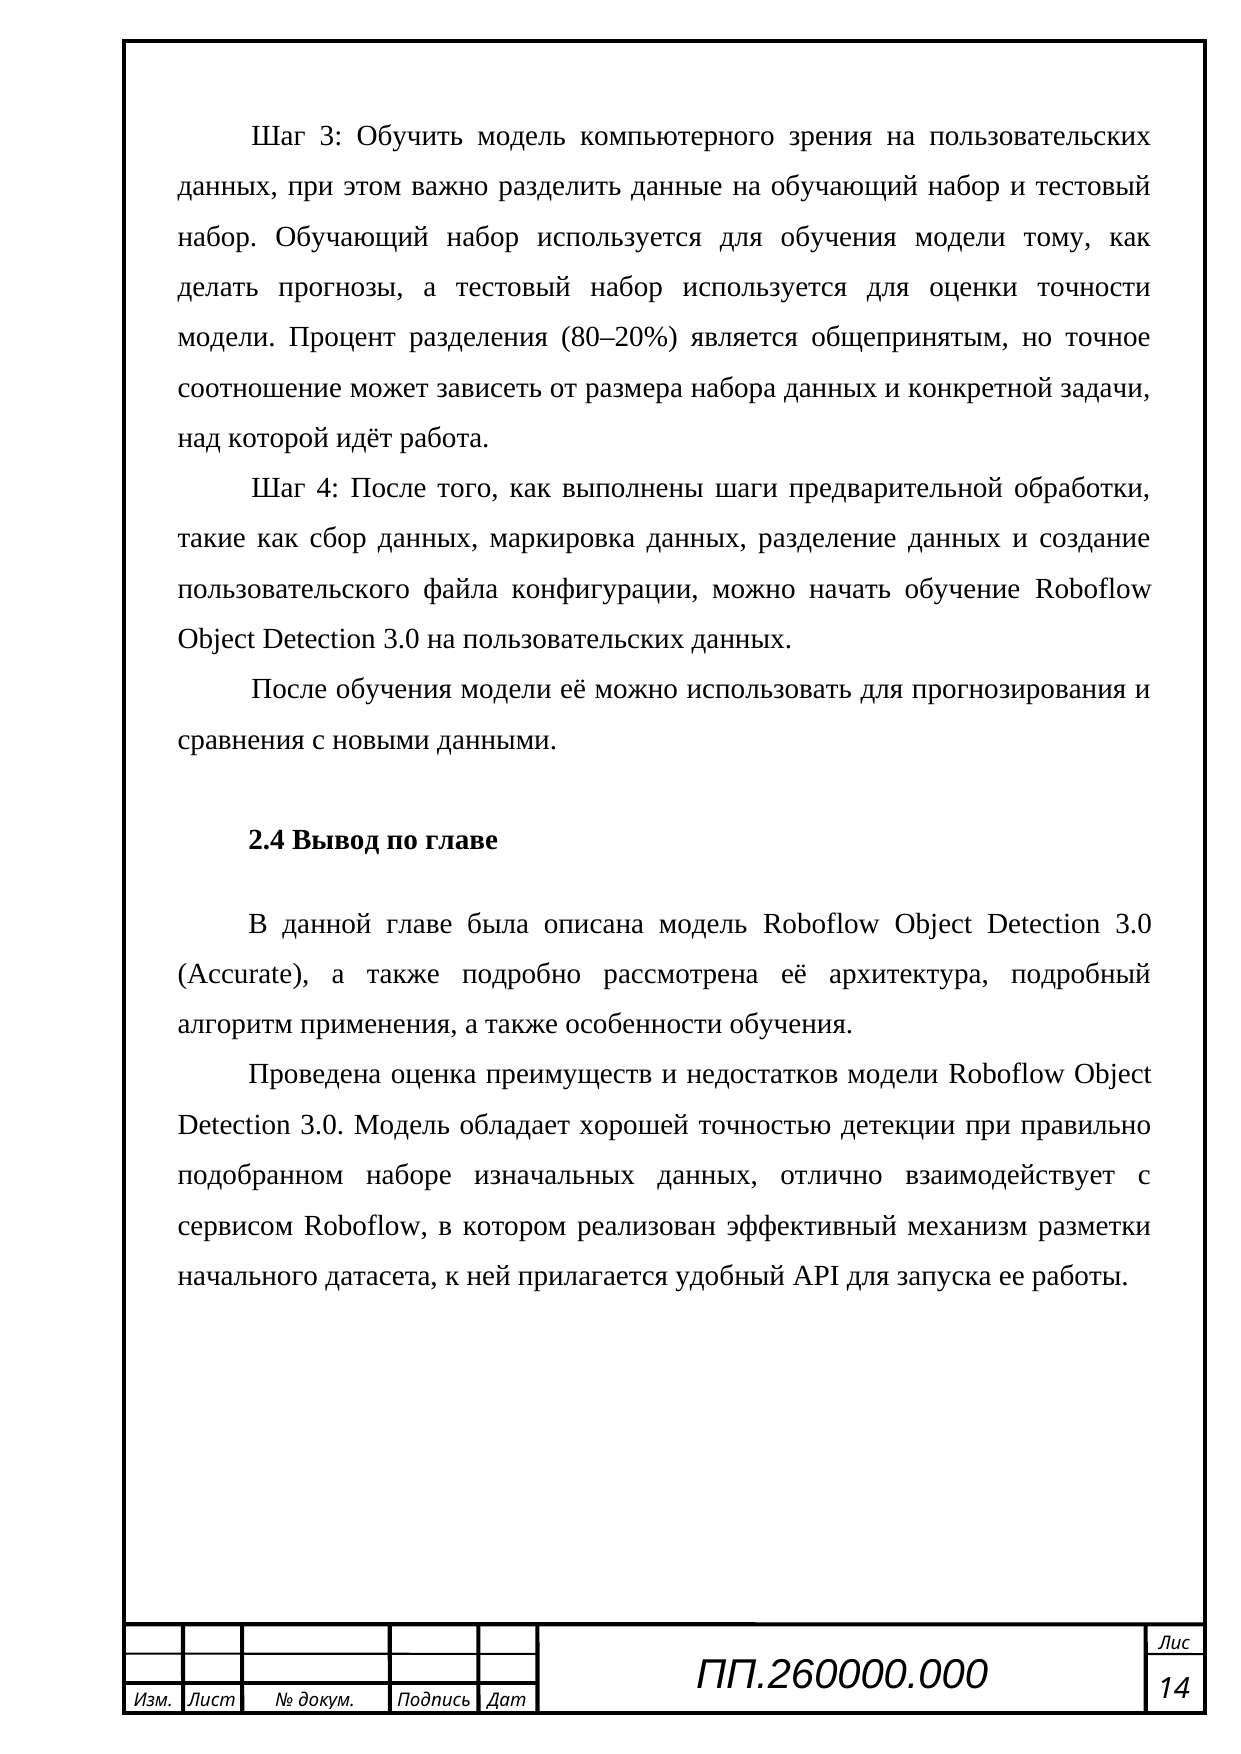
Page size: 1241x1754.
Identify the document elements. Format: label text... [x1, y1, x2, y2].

subtitle 2.4 Вывод по главе [177, 822, 1152, 856]
text После обучения модели её можно использовать для прогнозирования и сравнения с новыми данными. [177, 672, 1152, 755]
text Шаг 3: Обучить модель компьютерного зрения на пользовательских данных, при этом важно разделить данные на обучающий набор и тестовый набор. Обучающий набор используется для обучения модели тому, как делать прогнозы, а тестовый набор используется для оценки точности модели. Процент разделения (80–20%) является общепринятым, но точное соотношение может зависеть от размера набора данных и конкретной задачи, над которой идёт работа. [177, 118, 1152, 453]
text В данной главе была описана модель Roboflow Object Detection 3.0 (Accurate), а также подробно рассмотрена её архитектура, подробный алгоритм применения, а также особенности обучения. [177, 906, 1152, 1040]
text Проведена оценка преимуществ и недостатков модели Roboflow Object Detection 3.0. Модель обладает хорошей точностью детекции при правильно подобранном наборе изначальных данных, отлично взаимодействует с сервисом Roboflow, в котором реализован эффективный механизм разметки начального датасета, к ней прилагается удобный API для запуска ее работы. [177, 1057, 1152, 1291]
text Шаг 4: После того, как выполнены шаги предварительной обработки, такие как сбор данных, маркировка данных, разделение данных и создание пользовательского файла конфигурации, можно начать обучение Roboflow Object Detection 3.0 на пользовательских данных. [177, 470, 1152, 655]
